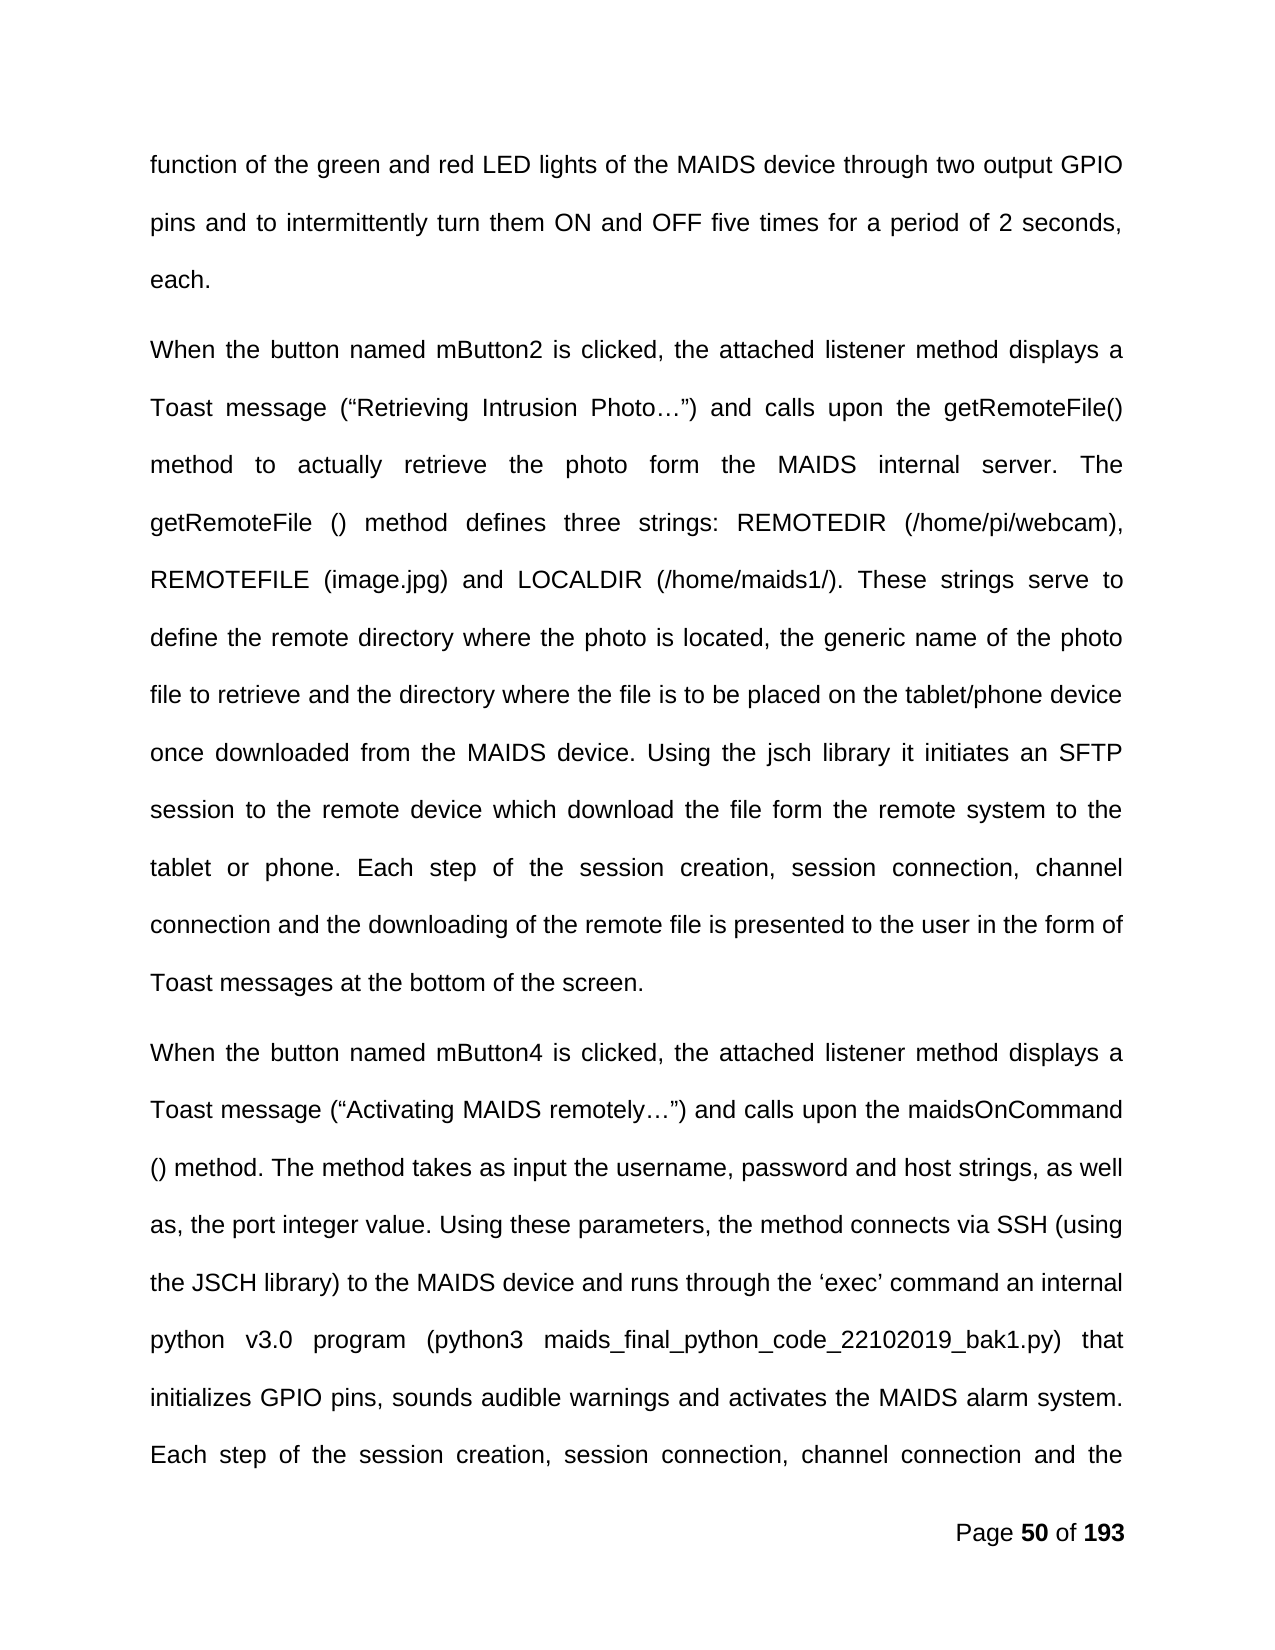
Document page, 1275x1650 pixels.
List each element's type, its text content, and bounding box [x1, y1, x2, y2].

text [150, 1037, 1125, 1469]
text When the button named mButton2 is clicked, the attached listener method displays a Toast message (“Retrieving Intrusion Photo…”) and calls upon the getRemoteFile() method to actually retrieve the photo form the MAIDS internal server. The getRemoteFile () method defines three strings: REMOTEDIR (/home/pi/webcam), REMOTEFILE (image.jpg) and LOCALDIR (/home/maids1/). These strings serve to define the remote directory where the photo is located, the generic name of the photo file to retrieve and the directory where the file is to be placed on the tablet/phone device once downloaded from the MAIDS device. Using the jsch library it initiates an SFTP session to the remote device which download the file form the remote system to the tablet or phone. Each step of the session creation, session connection, channel connection and the downloading of the remote file is presented to the user in the form of Toast messages at the bottom of the screen. [150, 335, 1125, 996]
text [150, 150, 1125, 294]
